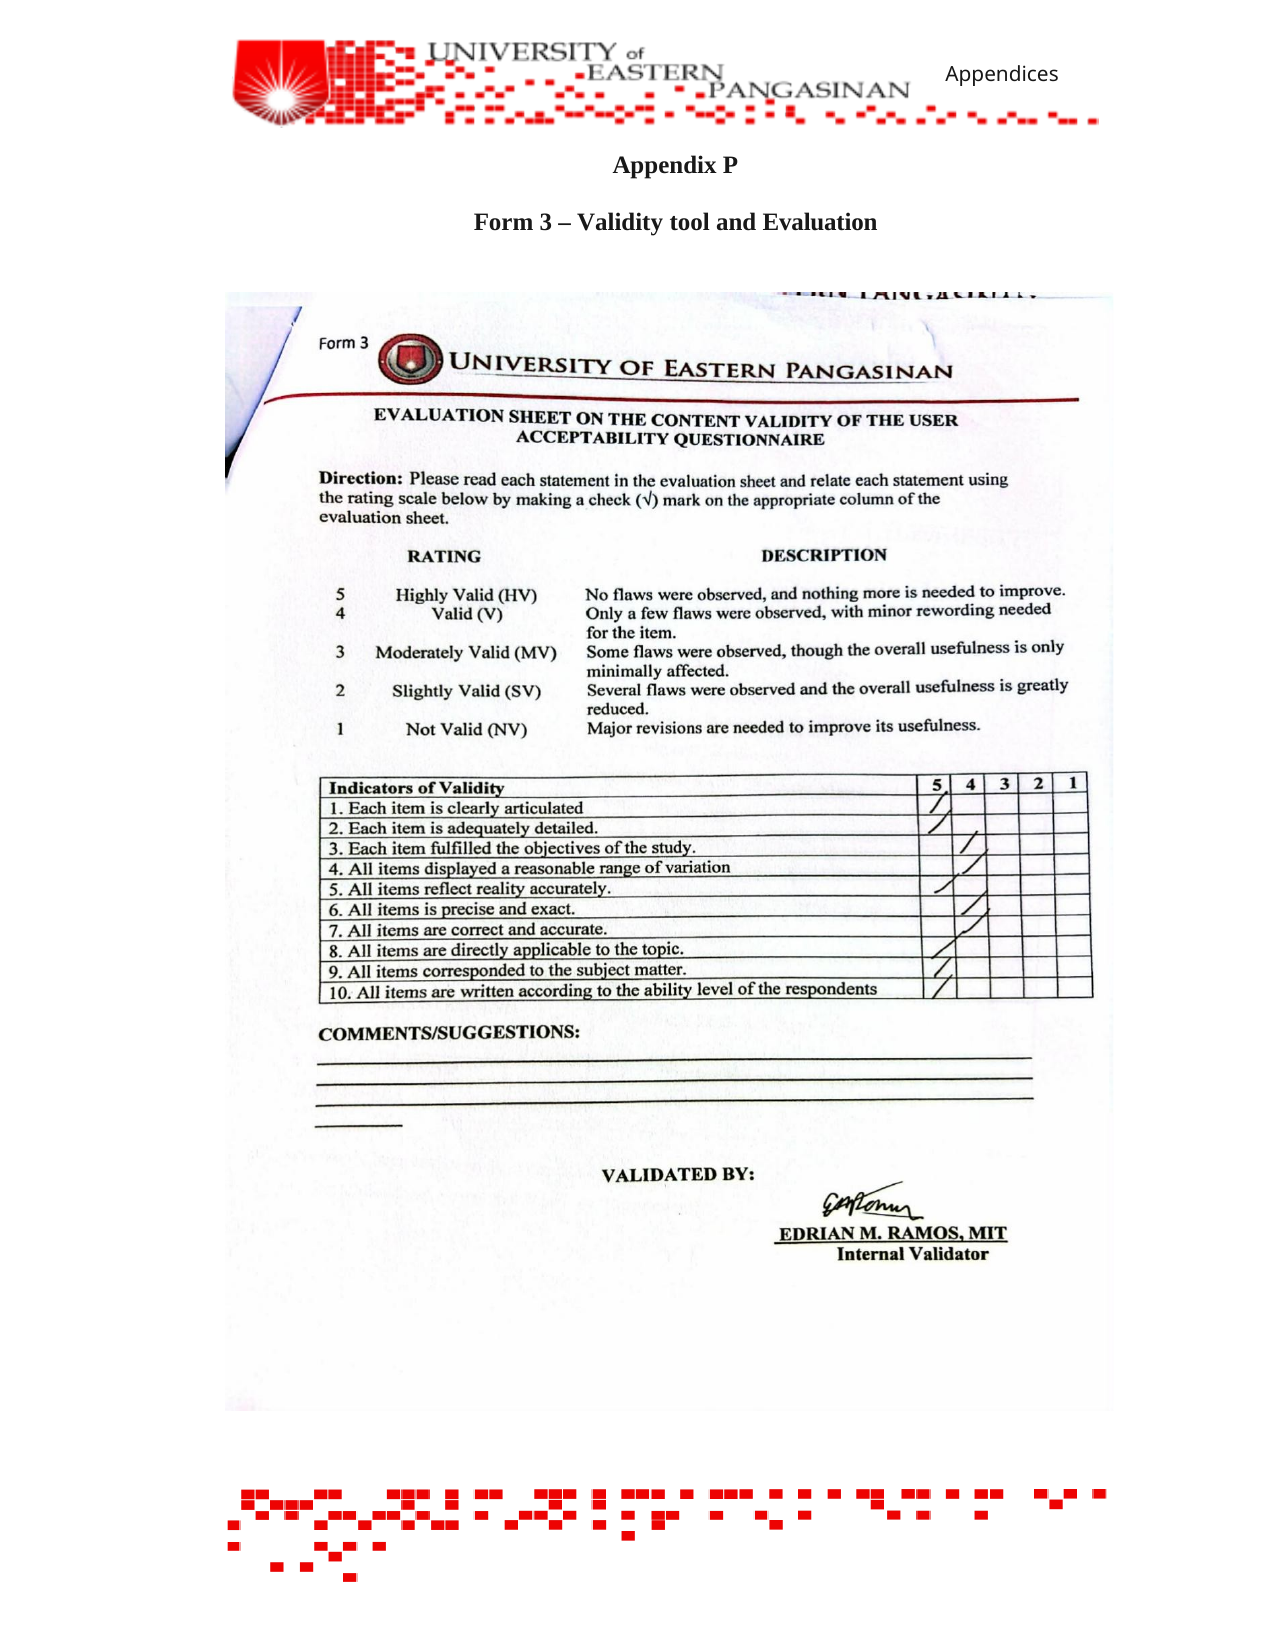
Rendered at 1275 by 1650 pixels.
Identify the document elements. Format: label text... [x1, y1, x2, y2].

text Appendix P [154, 150, 1197, 178]
picture [227, 1489, 1107, 1582]
text Form 3 – Validity tool and Evaluation [153, 207, 1197, 236]
picture [225, 292, 1114, 1411]
picture [231, 39, 1099, 130]
